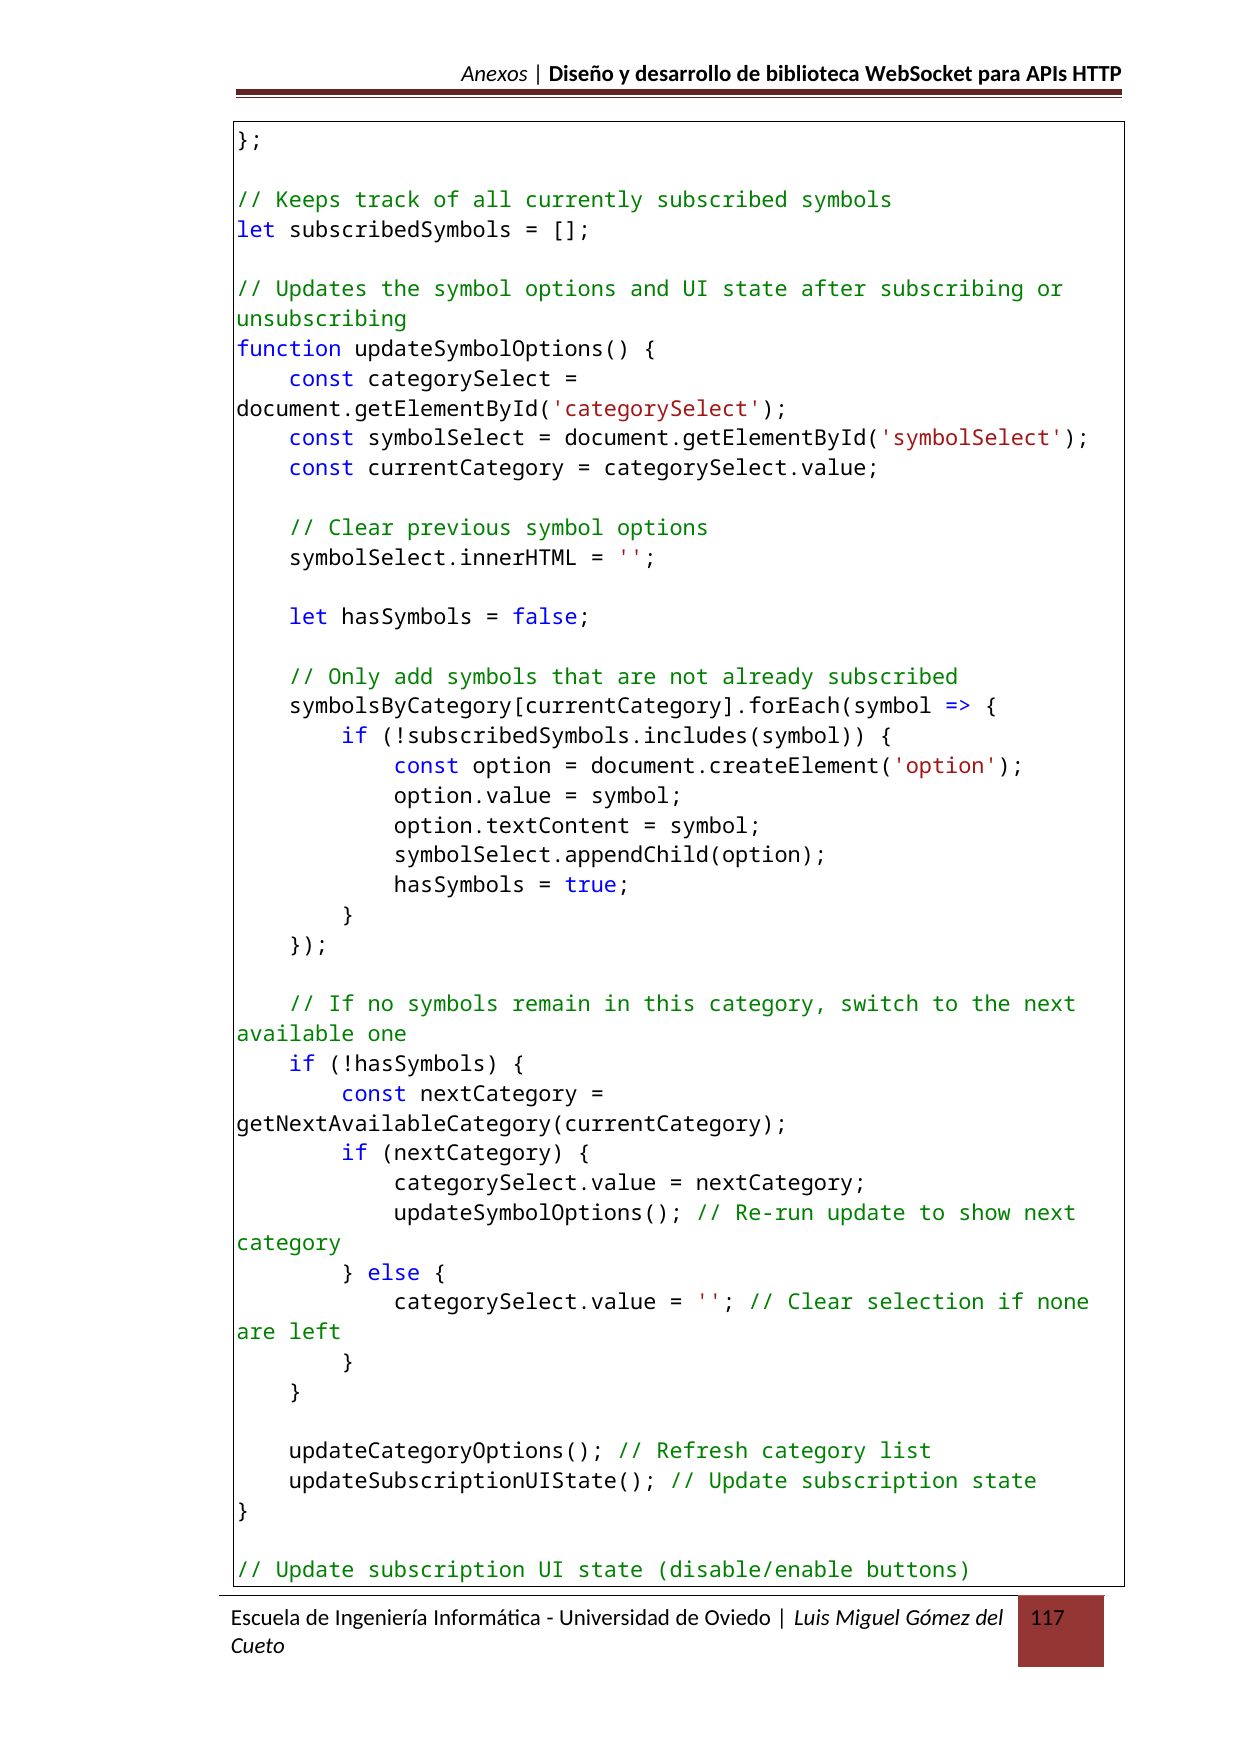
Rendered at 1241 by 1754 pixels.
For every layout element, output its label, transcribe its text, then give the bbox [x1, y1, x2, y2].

text if (!hasSymbols) { [236, 1048, 1122, 1078]
text } else { [236, 1256, 1122, 1286]
text // Update subscription UI state (disable/enable buttons) [234, 1551, 1124, 1586]
text // If no symbols remain in this category, switch to the next available one [236, 988, 1122, 1048]
text let hasSymbols = false; [236, 601, 1122, 631]
text symbolSelect.appendChild(option); [236, 839, 1122, 869]
text // Updates the symbol options and UI state after subscribing or unsubscribing [236, 273, 1122, 333]
text if (!subscribedSymbols.includes(symbol)) { [236, 720, 1122, 750]
text updateSubscriptionUIState(); // Update subscription state [236, 1465, 1122, 1495]
text symbolsByCategory[currentCategory].forEach(symbol => { [236, 690, 1122, 720]
text const nextCategory = getNextAvailableCategory(currentCategory); [236, 1078, 1122, 1137]
text const option = document.createElement('option'); [236, 750, 1122, 780]
text // Clear previous symbol options [236, 512, 1122, 541]
text updateSymbolOptions(); // Re-run update to show next category [236, 1197, 1122, 1256]
text } [236, 1495, 1122, 1524]
text hasSymbols = true; [236, 869, 1122, 899]
text } [236, 1346, 1122, 1376]
text symbolSelect.innerHTML = ''; [236, 541, 1122, 571]
text option.value = symbol; [236, 780, 1122, 809]
text // Only add symbols that are not already subscribed [236, 661, 1122, 690]
text } [236, 899, 1122, 929]
text }); [236, 929, 1122, 958]
text } [236, 1376, 1122, 1405]
text categorySelect.value = nextCategory; [236, 1167, 1122, 1197]
text const currentCategory = categorySelect.value; [236, 452, 1122, 482]
text const symbolSelect = document.getElementById('symbolSelect'); [236, 422, 1122, 452]
text }; [234, 122, 1124, 154]
text let subscribedSymbols = []; [236, 214, 1122, 243]
text function updateSymbolOptions() { [236, 333, 1122, 363]
text option.textContent = symbol; [236, 809, 1122, 839]
text const categorySelect = document.getElementById('categorySelect'); [236, 363, 1122, 422]
text // Keeps track of all currently subscribed symbols [236, 184, 1122, 214]
text updateCategoryOptions(); // Refresh category list [236, 1435, 1122, 1465]
text if (nextCategory) { [236, 1137, 1122, 1167]
text categorySelect.value = ''; // Clear selection if none are left [236, 1286, 1122, 1346]
